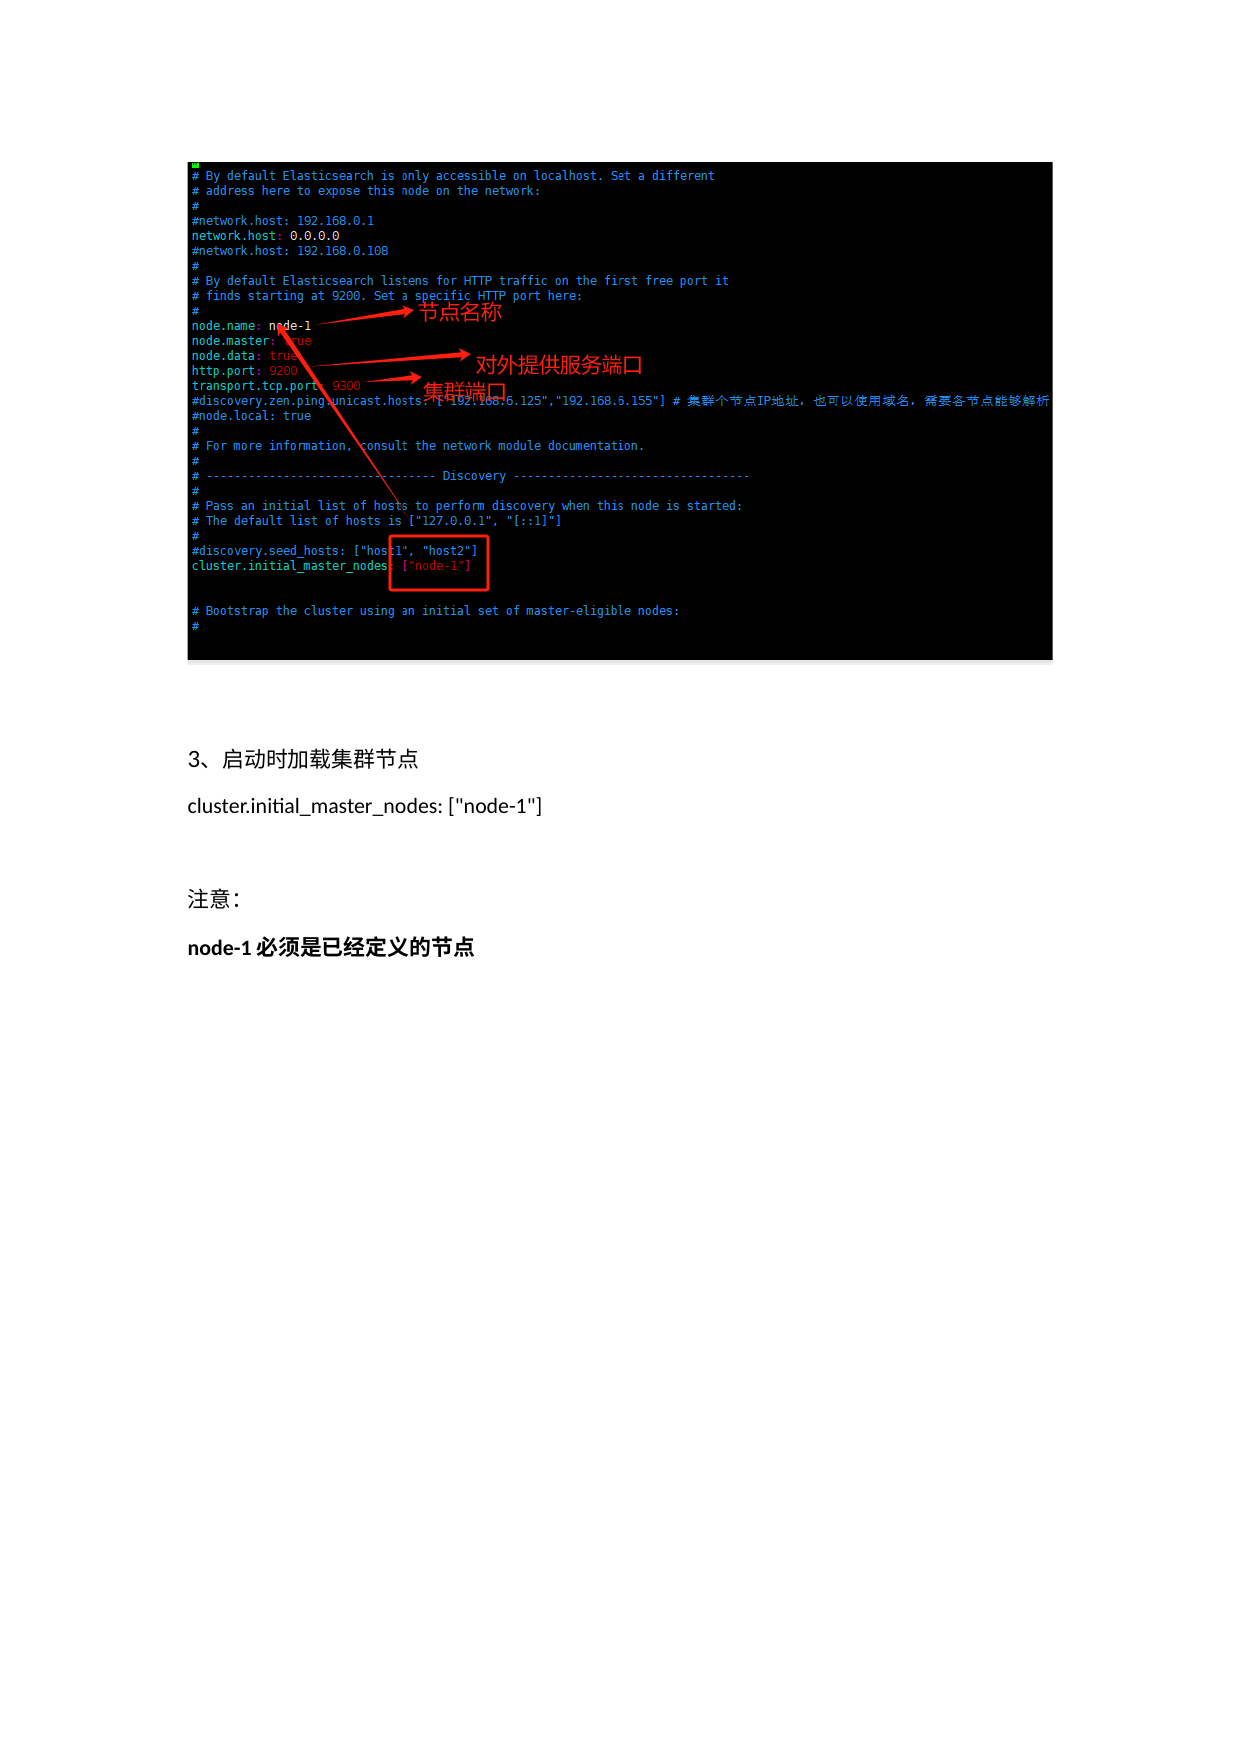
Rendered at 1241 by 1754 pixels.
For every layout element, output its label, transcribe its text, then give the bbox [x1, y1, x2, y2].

text 3、启动时加载集群节点 [187, 741, 1053, 774]
picture [187, 162, 1053, 665]
text 注意： [187, 881, 1053, 914]
text cluster.initial_master_nodes: ["node-1"] [187, 789, 1053, 822]
text node-1必须是已经定义的节点 [187, 929, 1053, 962]
